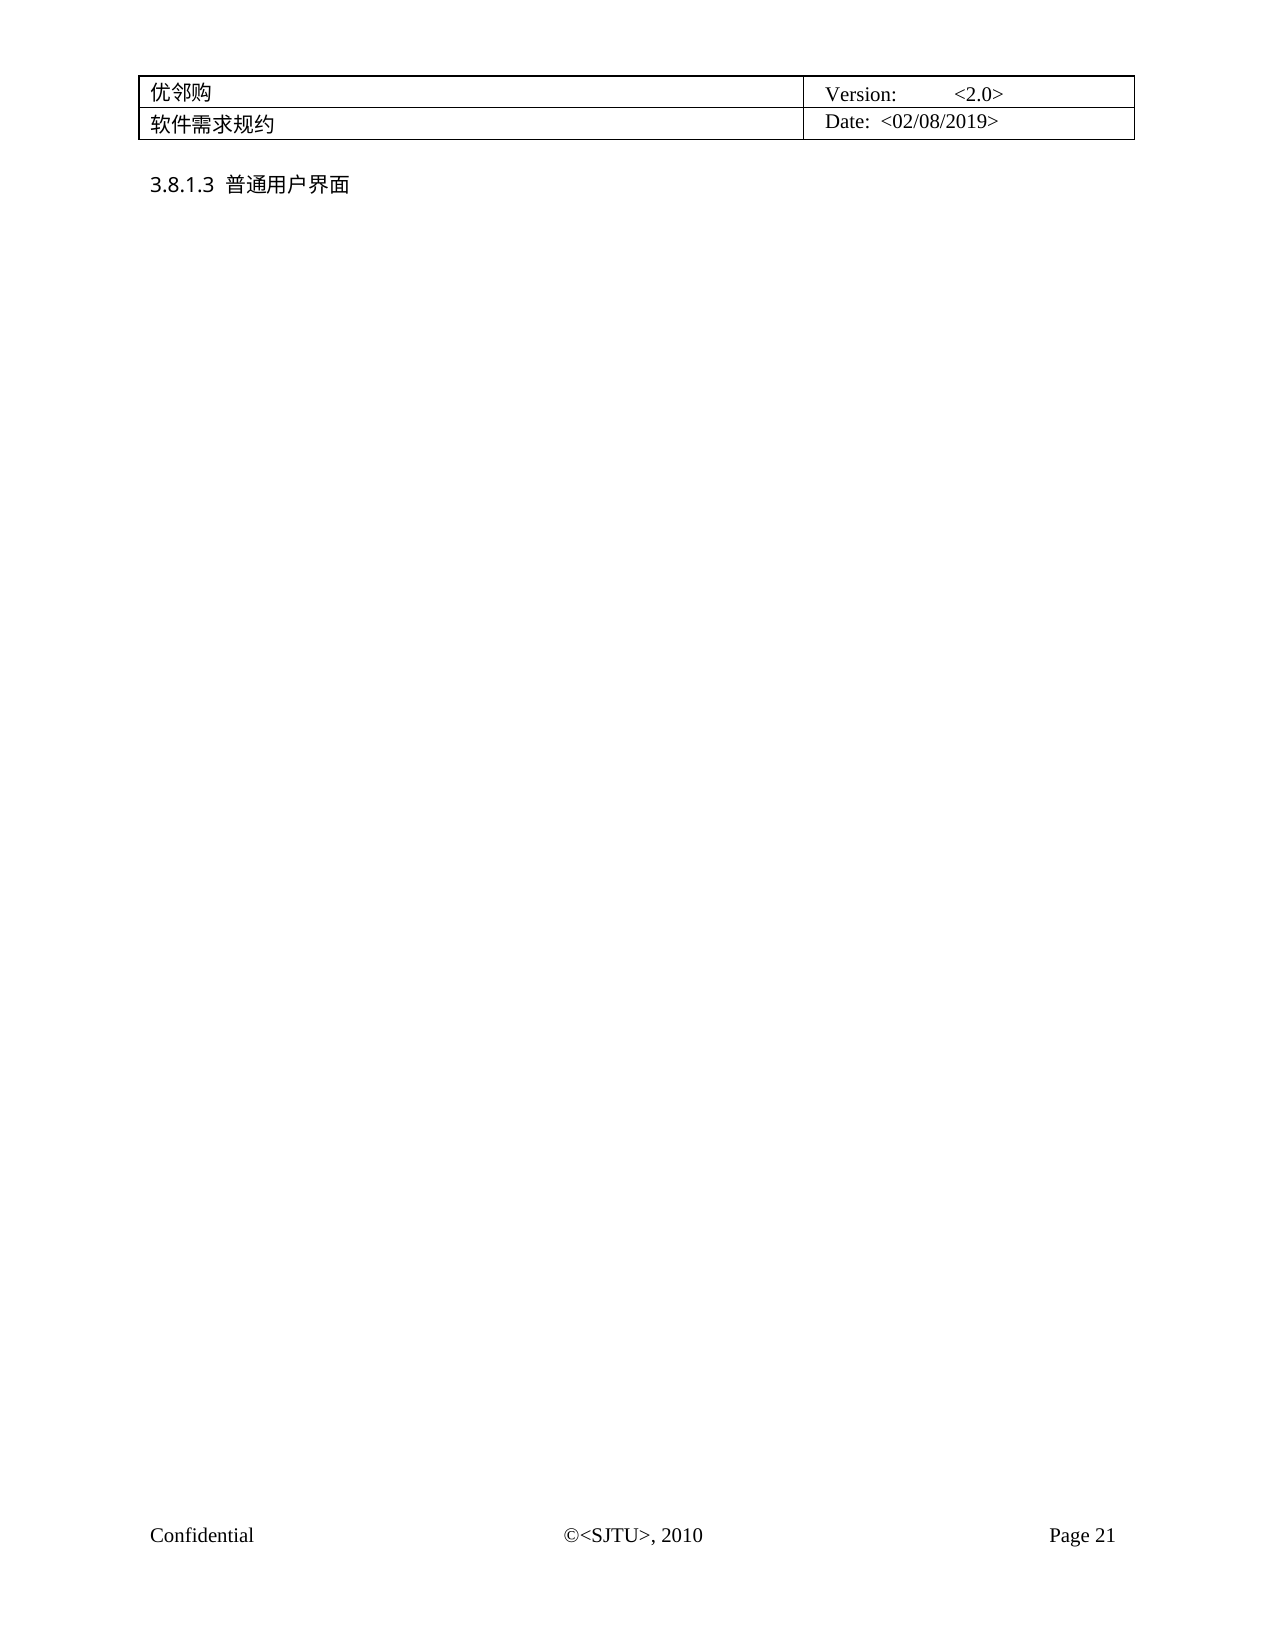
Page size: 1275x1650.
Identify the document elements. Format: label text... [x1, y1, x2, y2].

subtitle 普通用户界面 [150, 168, 1125, 199]
